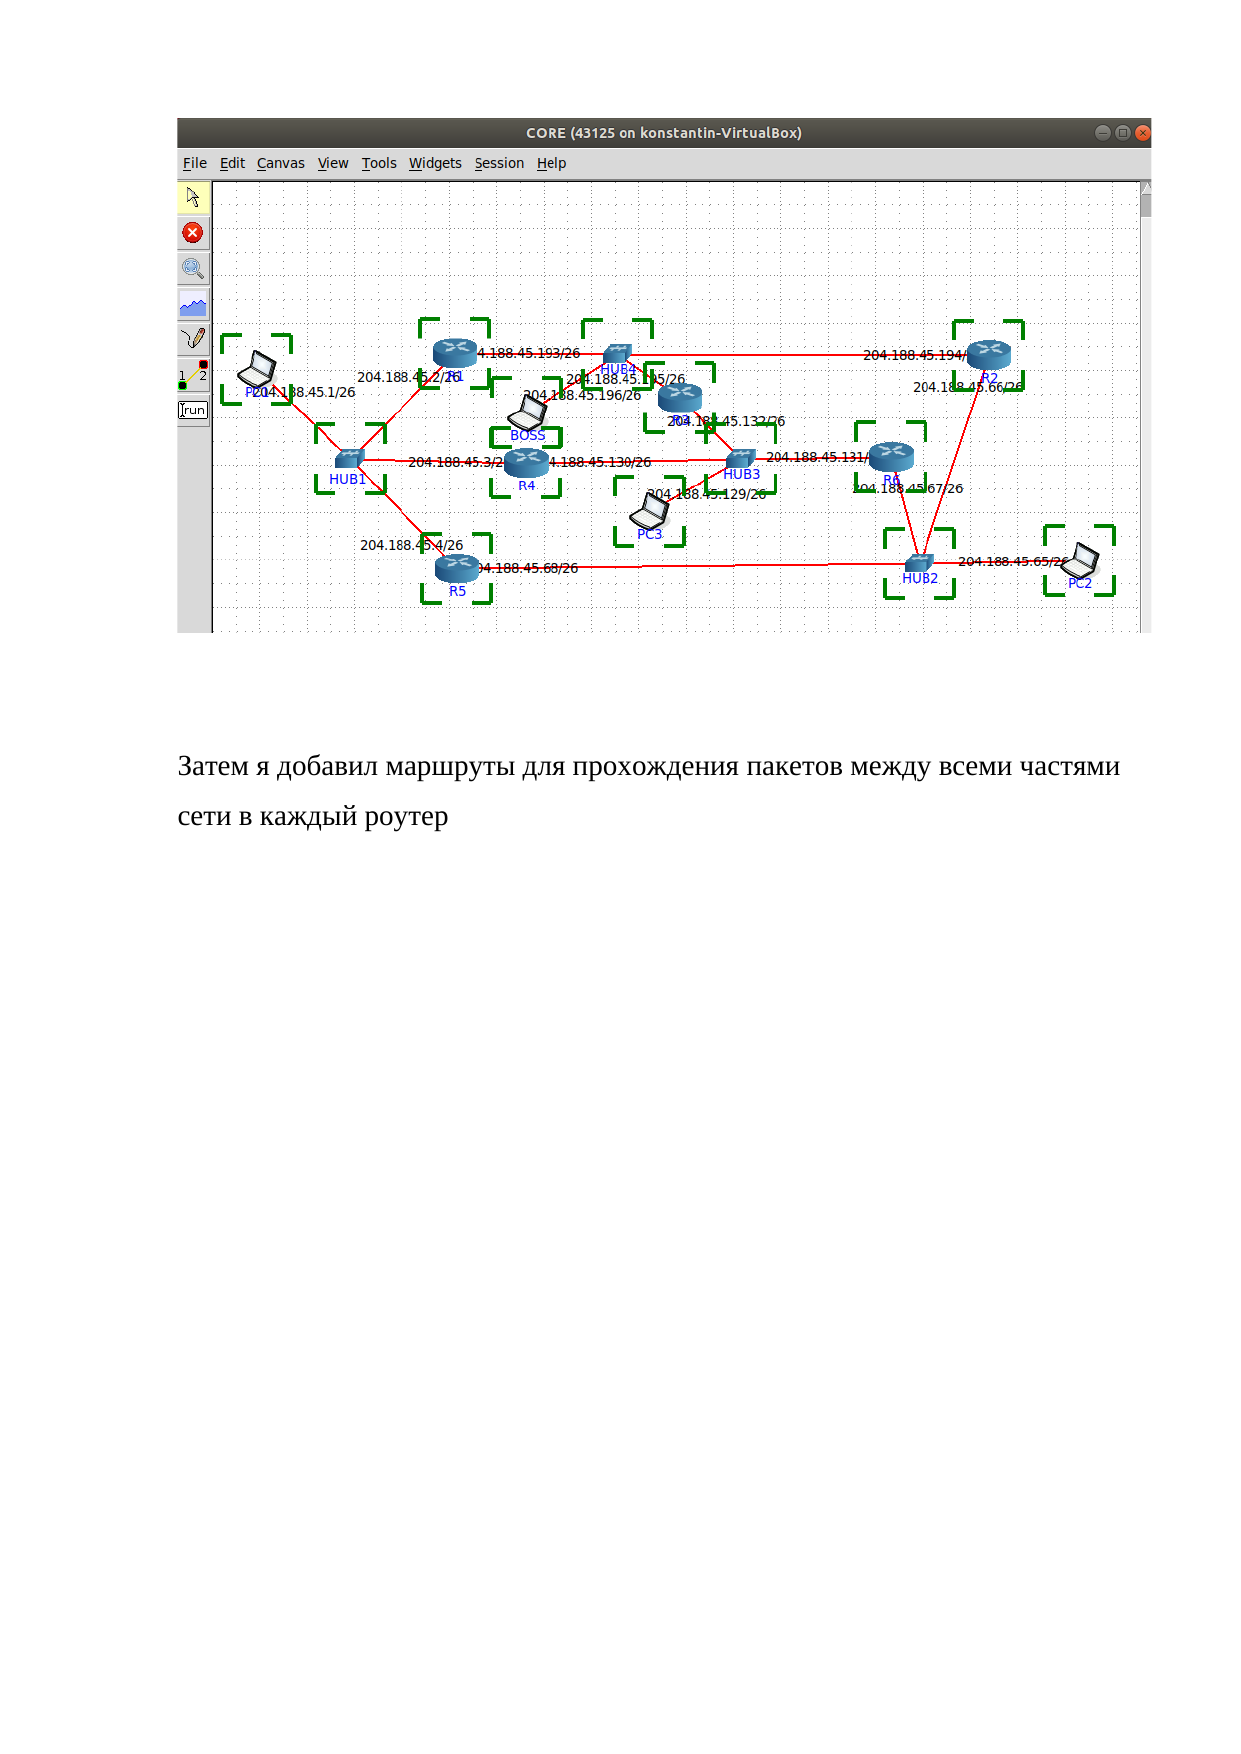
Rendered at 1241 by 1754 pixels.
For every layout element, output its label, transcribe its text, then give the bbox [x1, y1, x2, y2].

text Затем я добавил маршруты для прохождения пакетов между всеми частями сети в каждый роутер [177, 748, 1152, 832]
picture [177, 118, 1152, 633]
